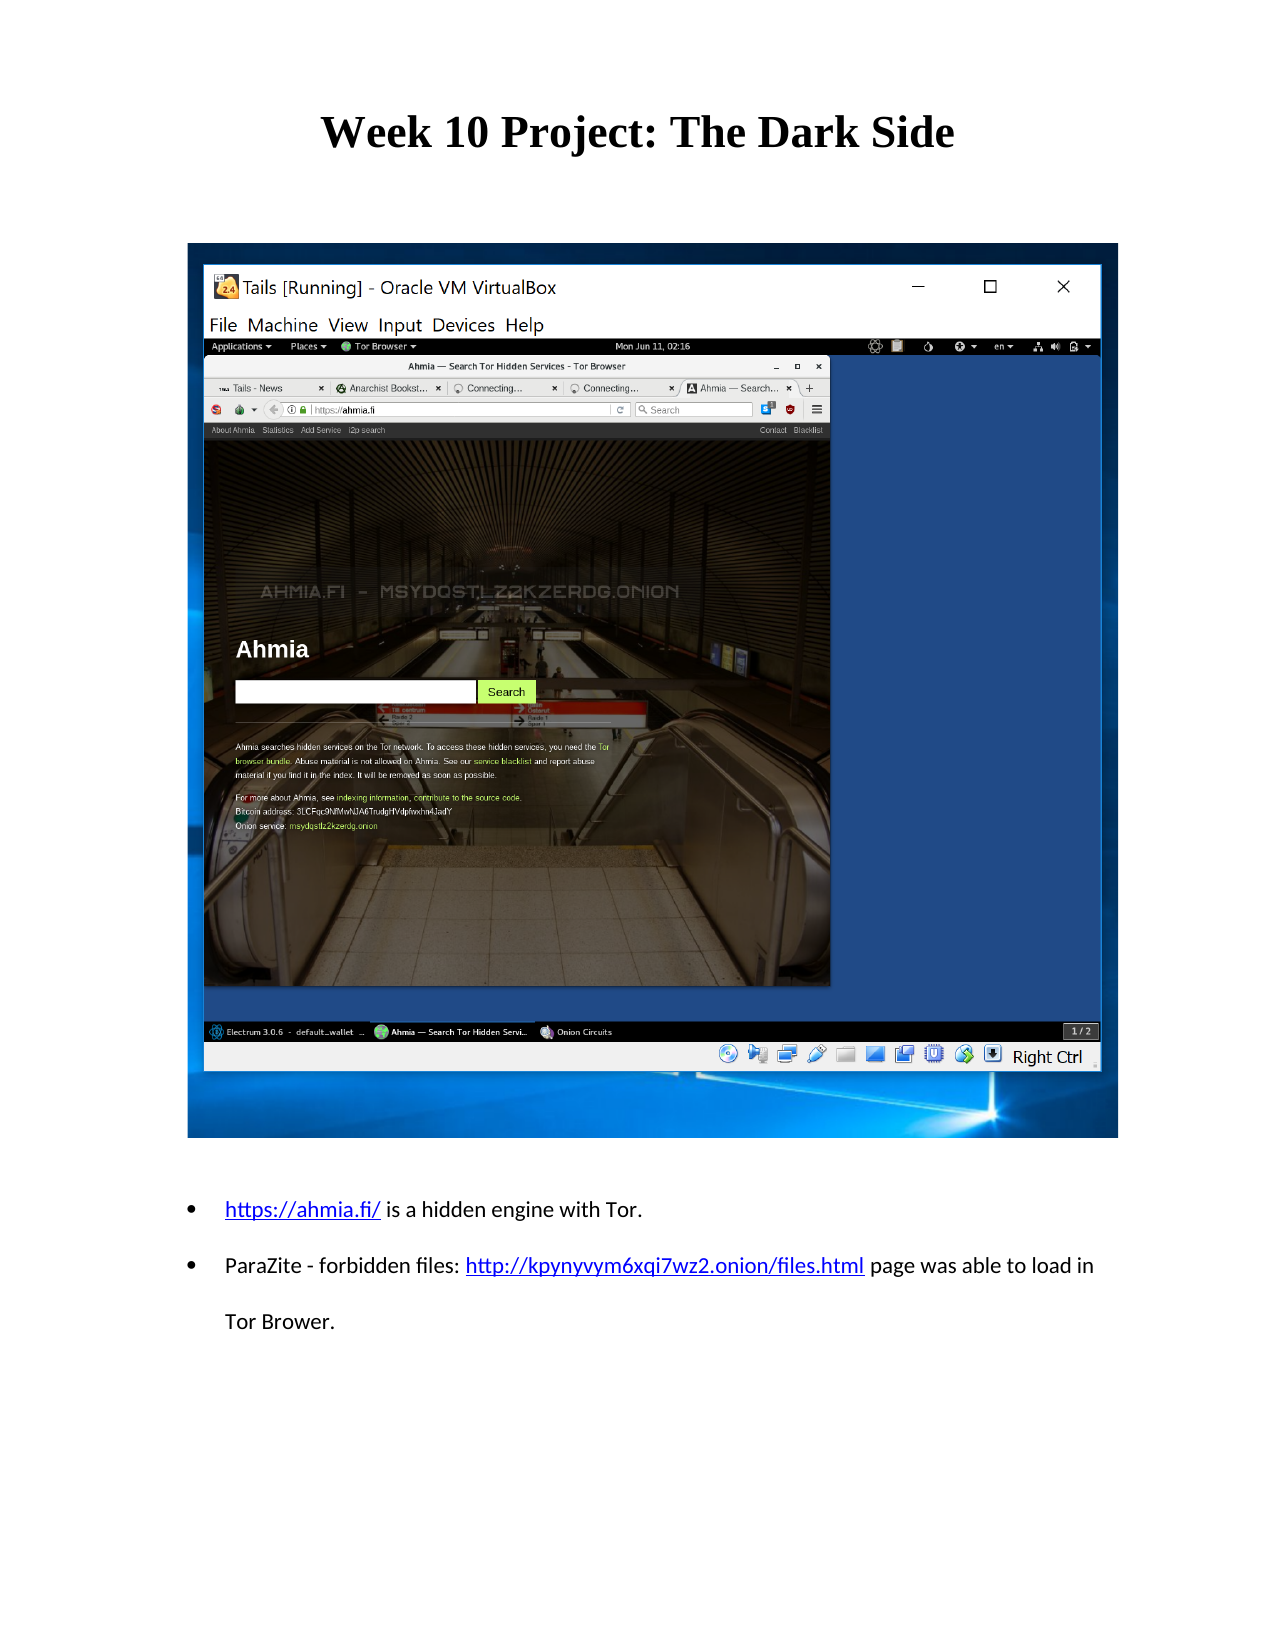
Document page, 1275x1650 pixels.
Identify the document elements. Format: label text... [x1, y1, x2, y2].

list ParaZite - forbidden files: http://kpynyvym6xqi7wz2.onion/files.html page was able to load in Tor Brower. [187, 1251, 1125, 1335]
picture [187, 243, 1119, 1138]
list https://ahmia.fi/ is a hidden engine with Tor. [187, 1195, 1125, 1223]
